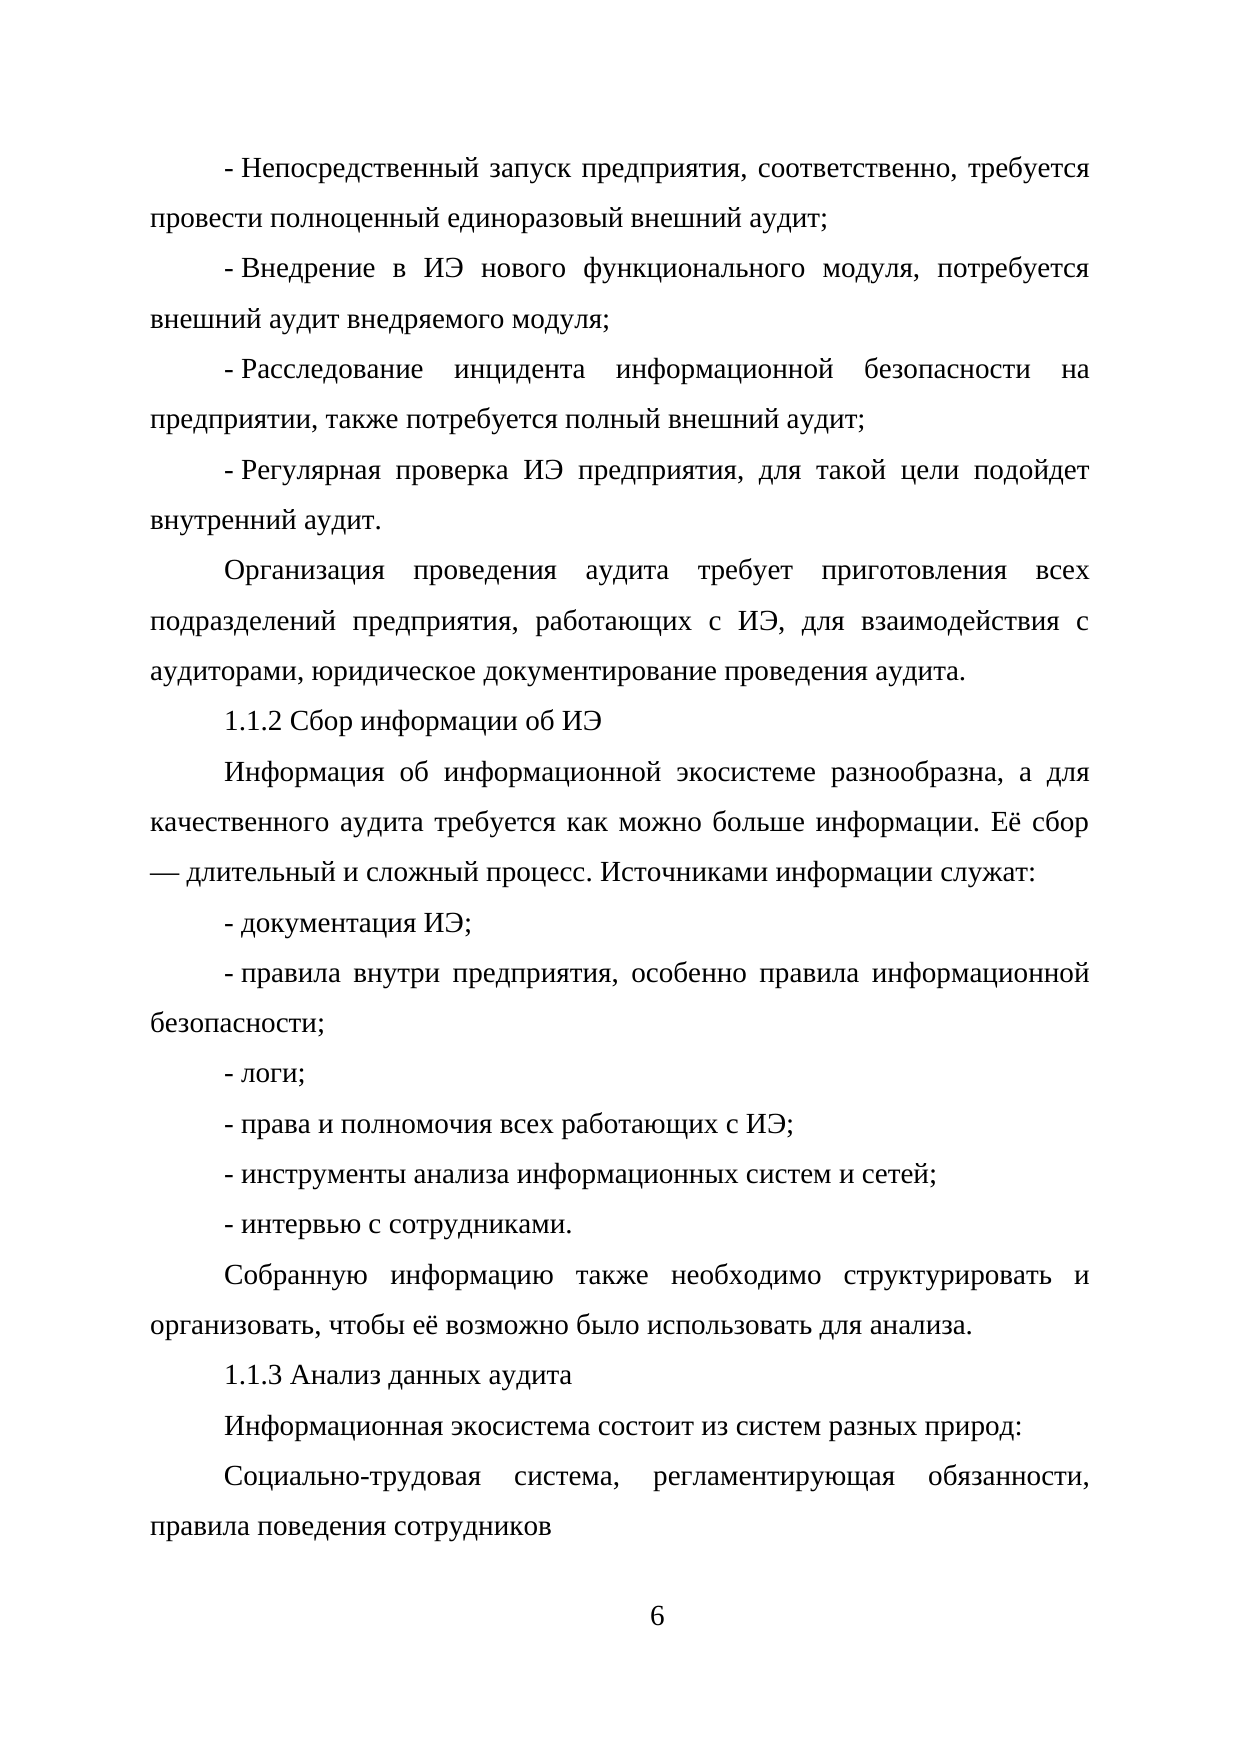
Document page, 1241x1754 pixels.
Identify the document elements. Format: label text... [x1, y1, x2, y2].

text Собранную информацию также необходимо структурировать и организовать, чтобы её возможно было использовать для анализа. [150, 1257, 1090, 1341]
text Организация проведения аудита требует приготовления всех подразделений предприятия, работающих с ИЭ, для взаимодействия с аудиторами, юридическое документирование проведения аудита. [150, 552, 1090, 687]
text права и полномочия всех работающих с ИЭ; [150, 1106, 1090, 1139]
text Информация об информационной экосистеме разнообразна, а для качественного аудита требуется как можно больше информации. Её сбор — длительный и сложный процесс. Источниками информации служат: [150, 754, 1090, 888]
text документация ИЭ; [150, 905, 1090, 938]
text логи; [150, 1056, 1090, 1089]
text правила внутри предприятия, особенно правила информационной безопасности; [150, 955, 1090, 1039]
text Внедрение в ИЭ нового функционального модуля, потребуется внешний аудит внедряемого модуля; [150, 251, 1090, 334]
text интервью с сотрудниками. [150, 1207, 1090, 1240]
text инструменты анализа информационных систем и сетей; [150, 1156, 1090, 1190]
text Регулярная проверка ИЭ предприятия, для такой цели подойдет внутренний аудит. [150, 452, 1090, 536]
text Сбор информации об ИЭ [150, 703, 1090, 737]
text Расследование инцидента информационной безопасности на предприятии, также потребуется полный внешний аудит; [150, 351, 1090, 435]
text Информационная экосистема состоит из систем разных природ: [150, 1408, 1090, 1441]
text Анализ данных аудита [150, 1357, 1090, 1391]
text Социально-трудовая система, регламентирующая обязанности, правила поведения сотрудников [150, 1458, 1090, 1542]
text Непосредственный запуск предприятия, соответственно, требуется провести полноценный единоразовый внешний аудит; [150, 150, 1090, 234]
